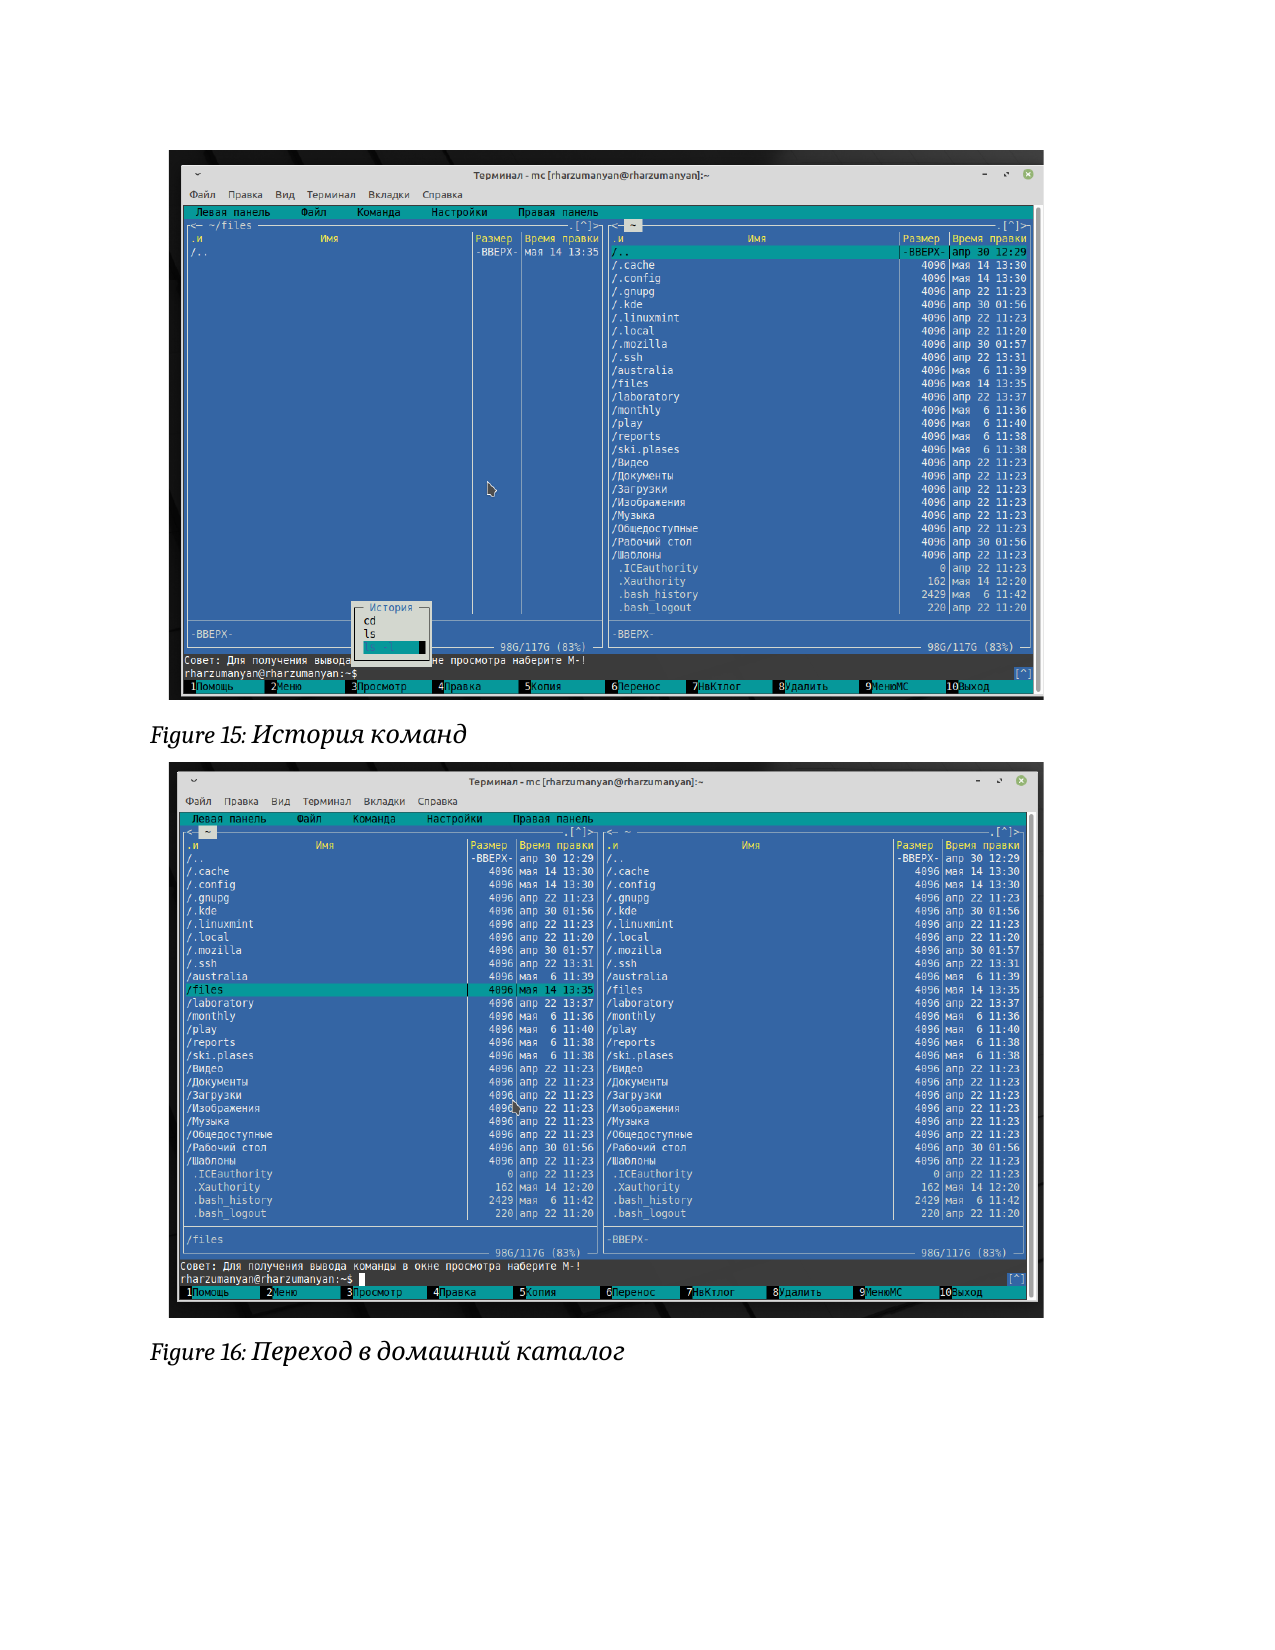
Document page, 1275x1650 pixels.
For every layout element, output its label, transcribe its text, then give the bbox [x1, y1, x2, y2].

picture [168, 150, 1044, 700]
text Figure 16: Переход в домашний каталог [150, 1338, 1125, 1367]
text Figure 15: История команд [150, 721, 1125, 749]
picture [168, 762, 1044, 1318]
